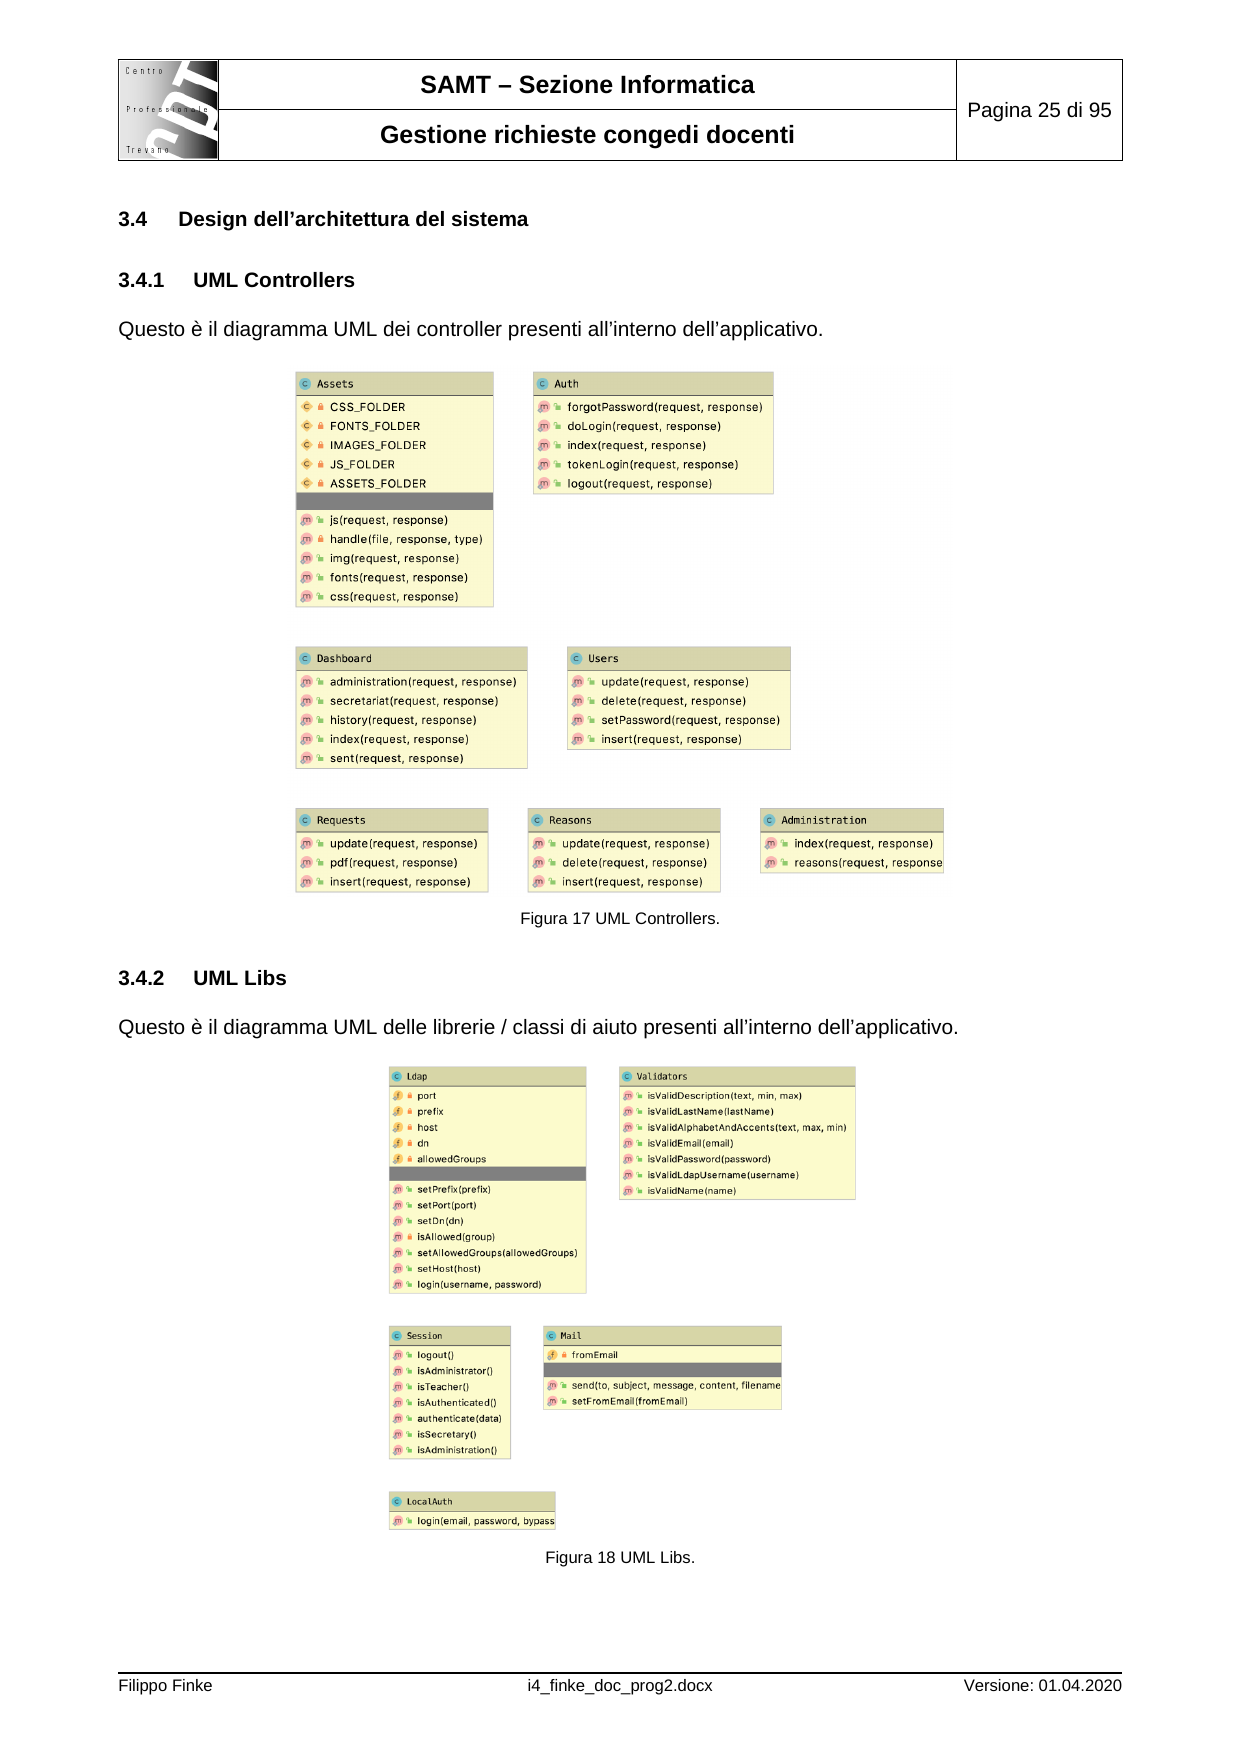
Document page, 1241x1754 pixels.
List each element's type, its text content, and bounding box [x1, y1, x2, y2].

text Figura 18 UML Libs. [118, 1547, 1122, 1567]
text Questo è il diagramma UML delle librerie / classi di aiuto presenti all’interno dell’applicativo. [118, 1015, 1122, 1039]
picture [379, 1062, 862, 1535]
picture [118, 60, 218, 159]
subtitle UML Controllers [118, 268, 1122, 292]
picture [287, 365, 954, 897]
text Figura 17 UML Controllers. [118, 909, 1122, 928]
subtitle Design dell’architettura del sistema [118, 207, 1122, 231]
subtitle UML Libs [118, 966, 1122, 990]
text Questo è il diagramma UML dei controller presenti all’interno dell’applicativo. [118, 317, 1122, 341]
